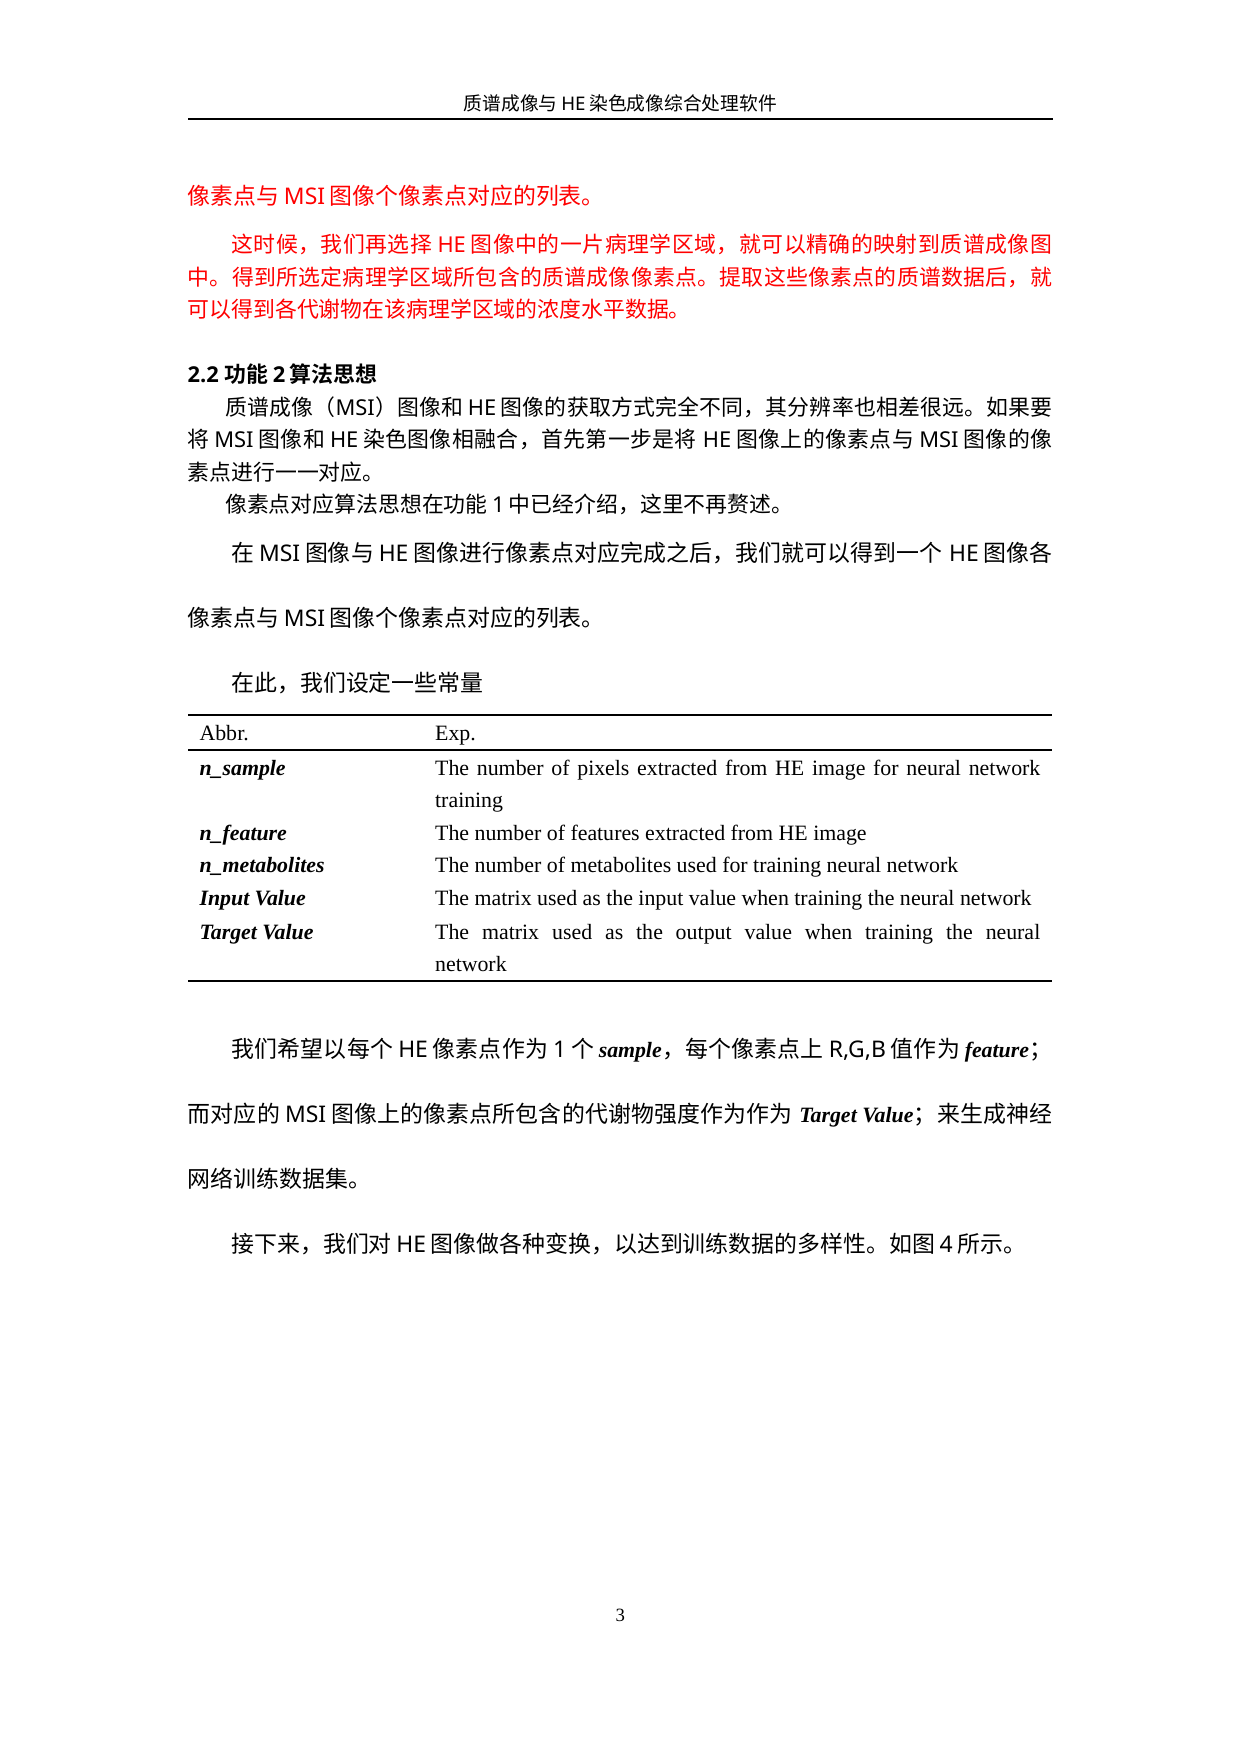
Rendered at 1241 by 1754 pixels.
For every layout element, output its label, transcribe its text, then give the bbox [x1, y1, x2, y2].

text 在此，我们设定一些常量 [187, 649, 1053, 714]
table_header Exp. [424, 716, 1052, 749]
table_cell Input Value [188, 881, 424, 915]
text 接下来，我们对HE图像做各种变换，以达到训练数据的多样性。如图4所示。 [187, 1210, 1053, 1275]
text 在MSI图像与HE图像进行像素点对应完成之后，我们就可以得到一个HE图像各像素点与MSI图像个像素点对应的列表。 [187, 519, 1053, 649]
table_cell The matrix used as the output value when training the neural network [424, 915, 1052, 980]
table_cell The number of pixels extracted from HE image for neural network training [424, 751, 1052, 816]
text 像素点对应算法思想在功能1中已经介绍，这里不再赘述。 [187, 487, 1053, 519]
table_cell The number of features extracted from HE image [424, 816, 1052, 848]
text 2.2 功能2算法思想 [187, 357, 1053, 389]
table_header Abbr. [188, 716, 424, 749]
table_cell The matrix used as the input value when training the neural network [424, 881, 1052, 915]
table_cell n_sample [188, 751, 424, 816]
table_cell The number of metabolites used for training neural network [424, 849, 1052, 881]
table_cell n_metabolites [188, 849, 424, 881]
text 这时候，我们再选择HE图像中的一片病理学区域，就可以精确的映射到质谱成像图中。得到所选定病理学区域所包含的质谱成像像素点。提取这些像素点的质谱数据后，就可以得到各代谢物在该病理学区域的浓度水平数据。 [187, 227, 1053, 324]
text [187, 162, 1053, 227]
table_cell n_feature [188, 816, 424, 848]
text 我们希望以每个HE像素点作为1个sample，每个像素点上R,G,B值作为feature；而对应的MSI图像上的像素点所包含的代谢物强度作为作为Target Value；来生成神经网络训练数据集。 [187, 1015, 1053, 1210]
text 质谱成像（MSI）图像和HE图像的获取方式完全不同，其分辨率也相差很远。如果要将MSI图像和HE染色图像相融合，首先第一步是将HE图像上的像素点与MSI图像的像素点进行一一对应。 [187, 389, 1053, 487]
table_cell Target Value [188, 915, 424, 980]
